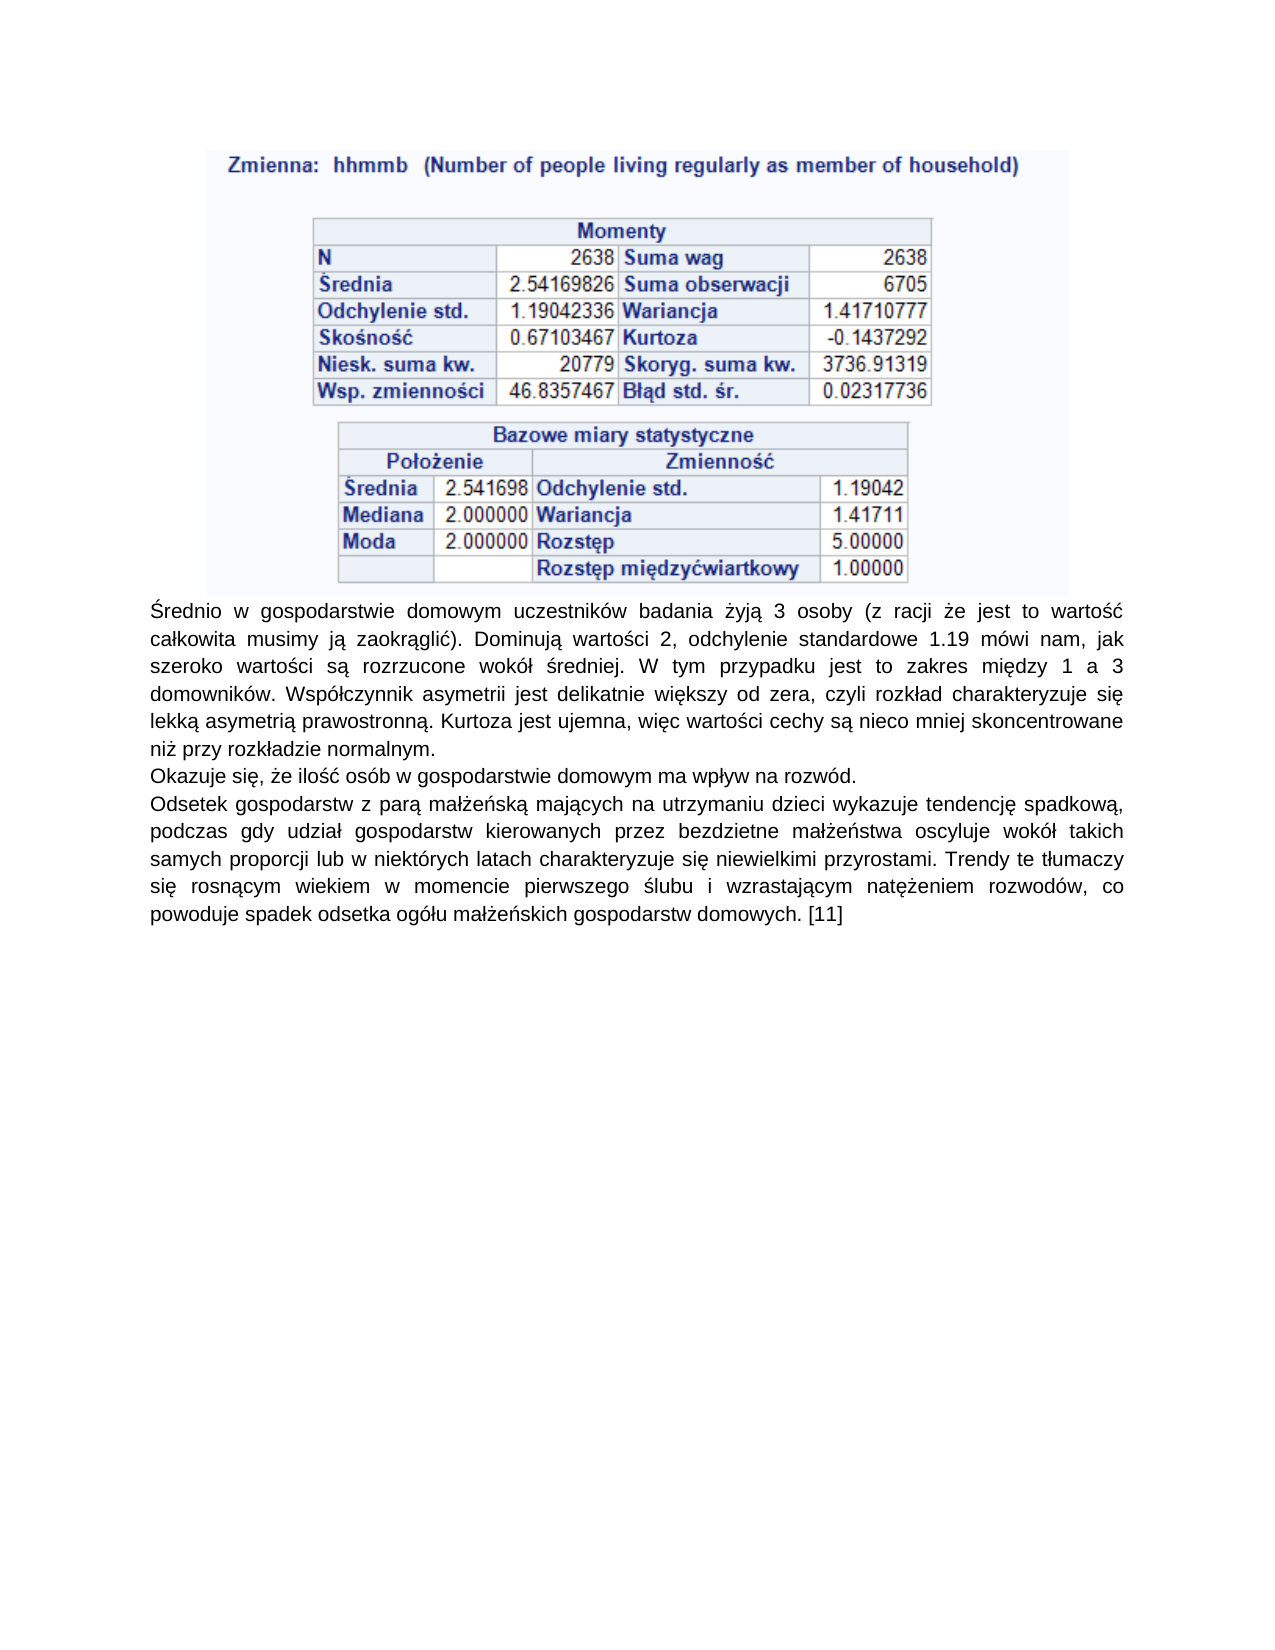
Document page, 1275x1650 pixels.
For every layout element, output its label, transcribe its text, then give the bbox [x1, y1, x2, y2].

picture [205, 150, 1070, 596]
text Odsetek gospodarstw z parą małżeńską mających na utrzymaniu dzieci wykazuje tendencję spadkową, podczas gdy udział gospodarstw kierowanych przez bezdzietne małżeństwa oscyluje wokół takich samych proporcji lub w niektórych latach charakteryzuje się niewielkimi przyrostami. Trendy te tłumaczy się rosnącym wiekiem w momencie pierwszego ślubu i wzrastającym natężeniem rozwodów, co powoduje spadek odsetka ogółu małżeńskich gospodarstw domowych. [11] [150, 792, 1125, 926]
text Średnio w gospodarstwie domowym uczestników badania żyją 3 osoby (z racji że jest to wartość całkowita musimy ją zaokrąglić). Dominują wartości 2, odchylenie standardowe 1.19 mówi nam, jak szeroko wartości są rozrzucone wokół średniej. W tym przypadku jest to zakres między 1 a 3 domowników. Współczynnik asymetrii jest delikatnie większy od zera, czyli rozkład charakteryzuje się lekką asymetrią prawostronną. Kurtoza jest ujemna, więc wartości cechy są nieco mniej skoncentrowane niż przy rozkładzie normalnym. [150, 599, 1125, 761]
text Okazuje się, że ilość osób w gospodarstwie domowym ma wpływ na rozwód. [150, 764, 1125, 788]
